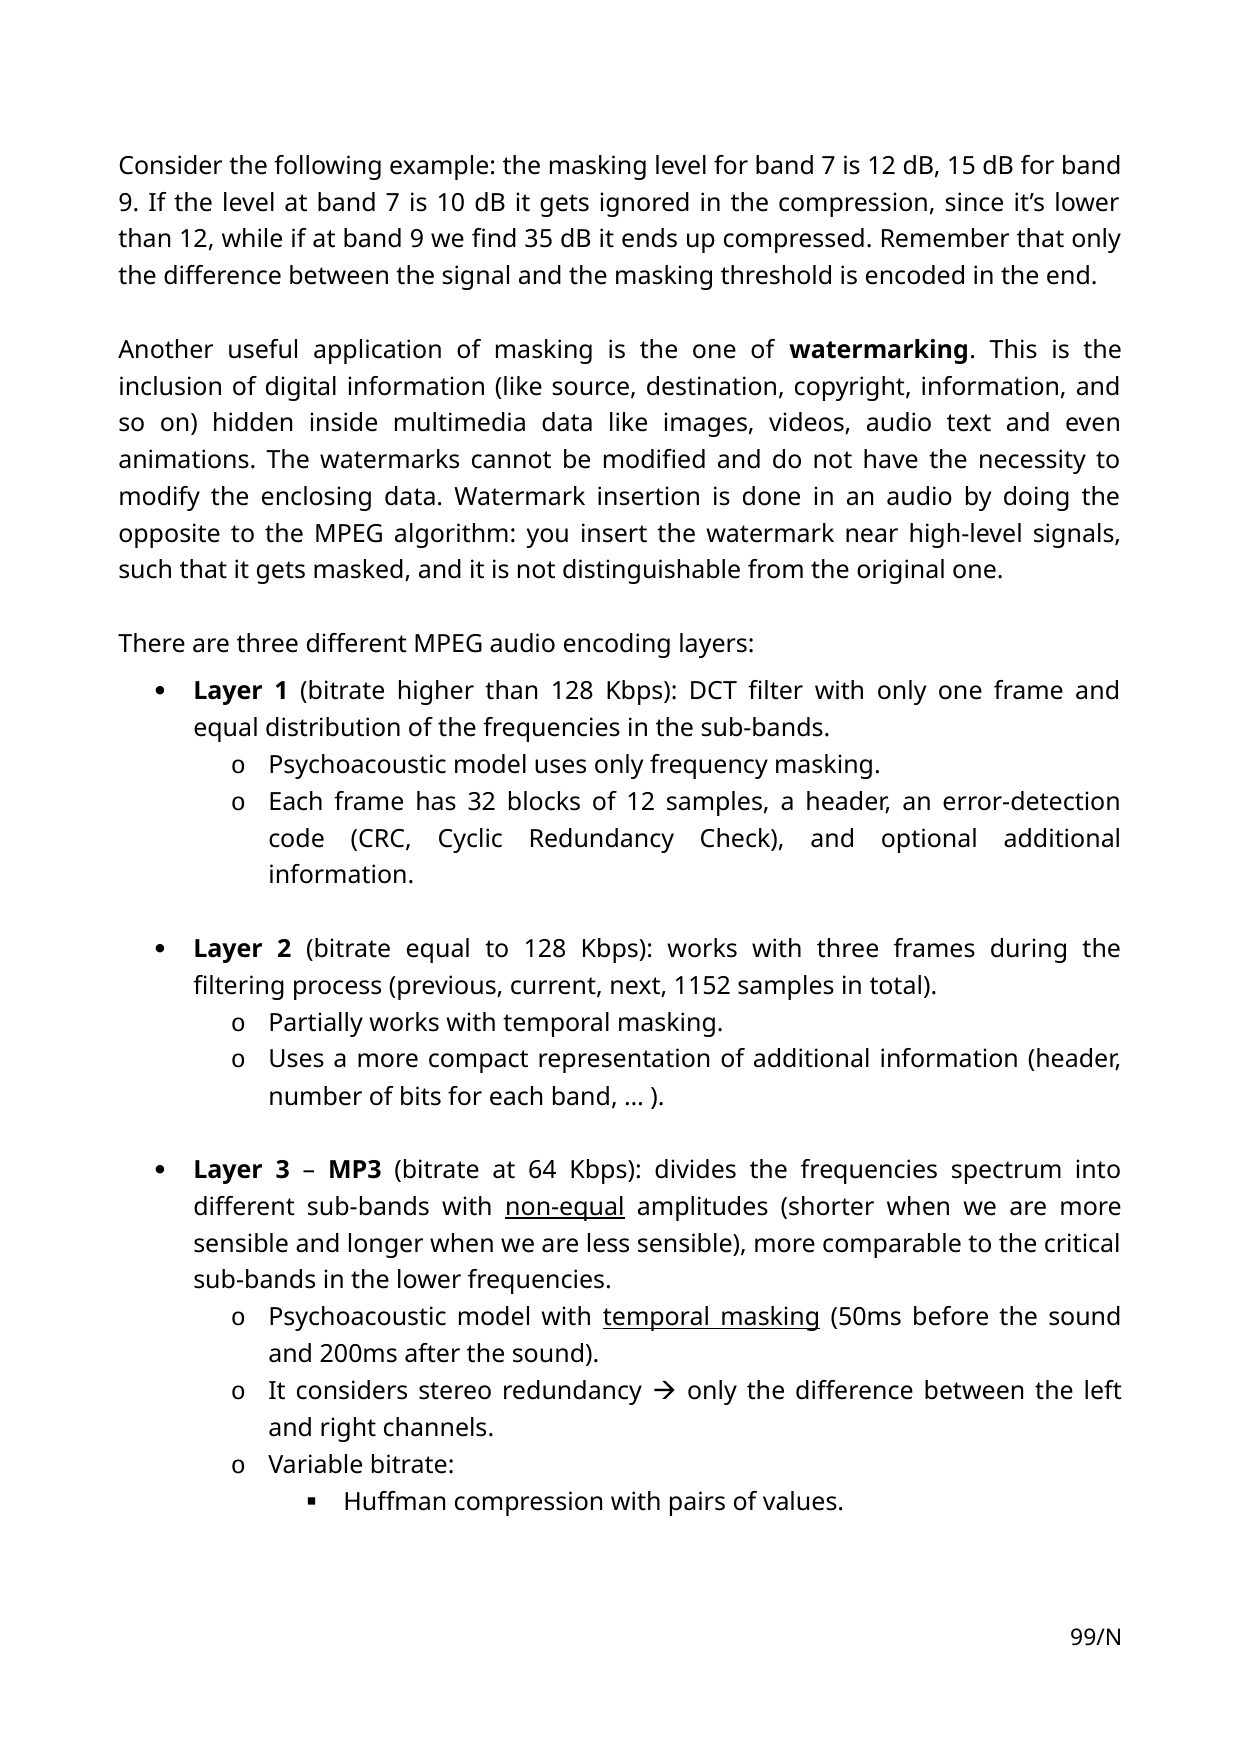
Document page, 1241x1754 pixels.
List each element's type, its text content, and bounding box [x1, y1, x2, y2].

list Huffman compression with pairs of values. [306, 1483, 1122, 1517]
text There are three different MPEG audio encoding layers: [118, 626, 1122, 660]
list It considers stereo redundancy only the difference between the left and right channels. [231, 1372, 1122, 1443]
text Consider the following example: the masking level for band 7 is 12 dB, 15 dB for band 9. If the level at band 7 is 10 dB it gets ignored in the compression, since it’s lower than 12, while if at band 9 we find 35 dB it ends up compressed. Remember that only the difference between the signal and the masking threshold is encoded in the end. [118, 148, 1122, 292]
list Psychoacoustic model with temporal masking (50ms before the sound and 200ms after the sound). [231, 1299, 1122, 1370]
list Psychoacoustic model uses only frequency masking. [231, 746, 1122, 781]
list Variable bitrate: [231, 1446, 1122, 1481]
list Partially works with temporal masking. [231, 1004, 1122, 1038]
list Layer 3 – MP3 (bitrate at 64 Kbps): divides the frequencies spectrum into different sub-bands with non-equal amplitudes (shorter when we are more sensible and longer when we are less sensible), more comparable to the critical sub-bands in the lower frequencies. [156, 1152, 1122, 1296]
text Another useful application of masking is the one of watermarking. This is the inclusion of digital information (like source, destination, copyright, information, and so on) hidden inside multimedia data like images, videos, audio text and even animations. The watermarks cannot be modified and do not have the necessity to modify the enclosing data. Watermark insertion is done in an audio by doing the opposite to the MPEG algorithm: you insert the watermark near high-level signals, such that it gets masked, and it is not distinguishable from the original one. [118, 331, 1122, 586]
list Layer 2 (bitrate equal to 128 Kbps): works with three frames during the filtering process (previous, current, next, 1152 samples in total). [156, 931, 1122, 1001]
list Uses a more compact representation of additional information (header, number of bits for each band, … ). [231, 1041, 1122, 1112]
list Each frame has 32 blocks of 12 samples, a header, an error-detection code (CRC, Cyclic Redundancy Check), and optional additional information. [231, 783, 1122, 891]
list Layer 1 (bitrate higher than 128 Kbps): DCT filter with only one frame and equal distribution of the frequencies in the sub-bands. [156, 673, 1122, 744]
